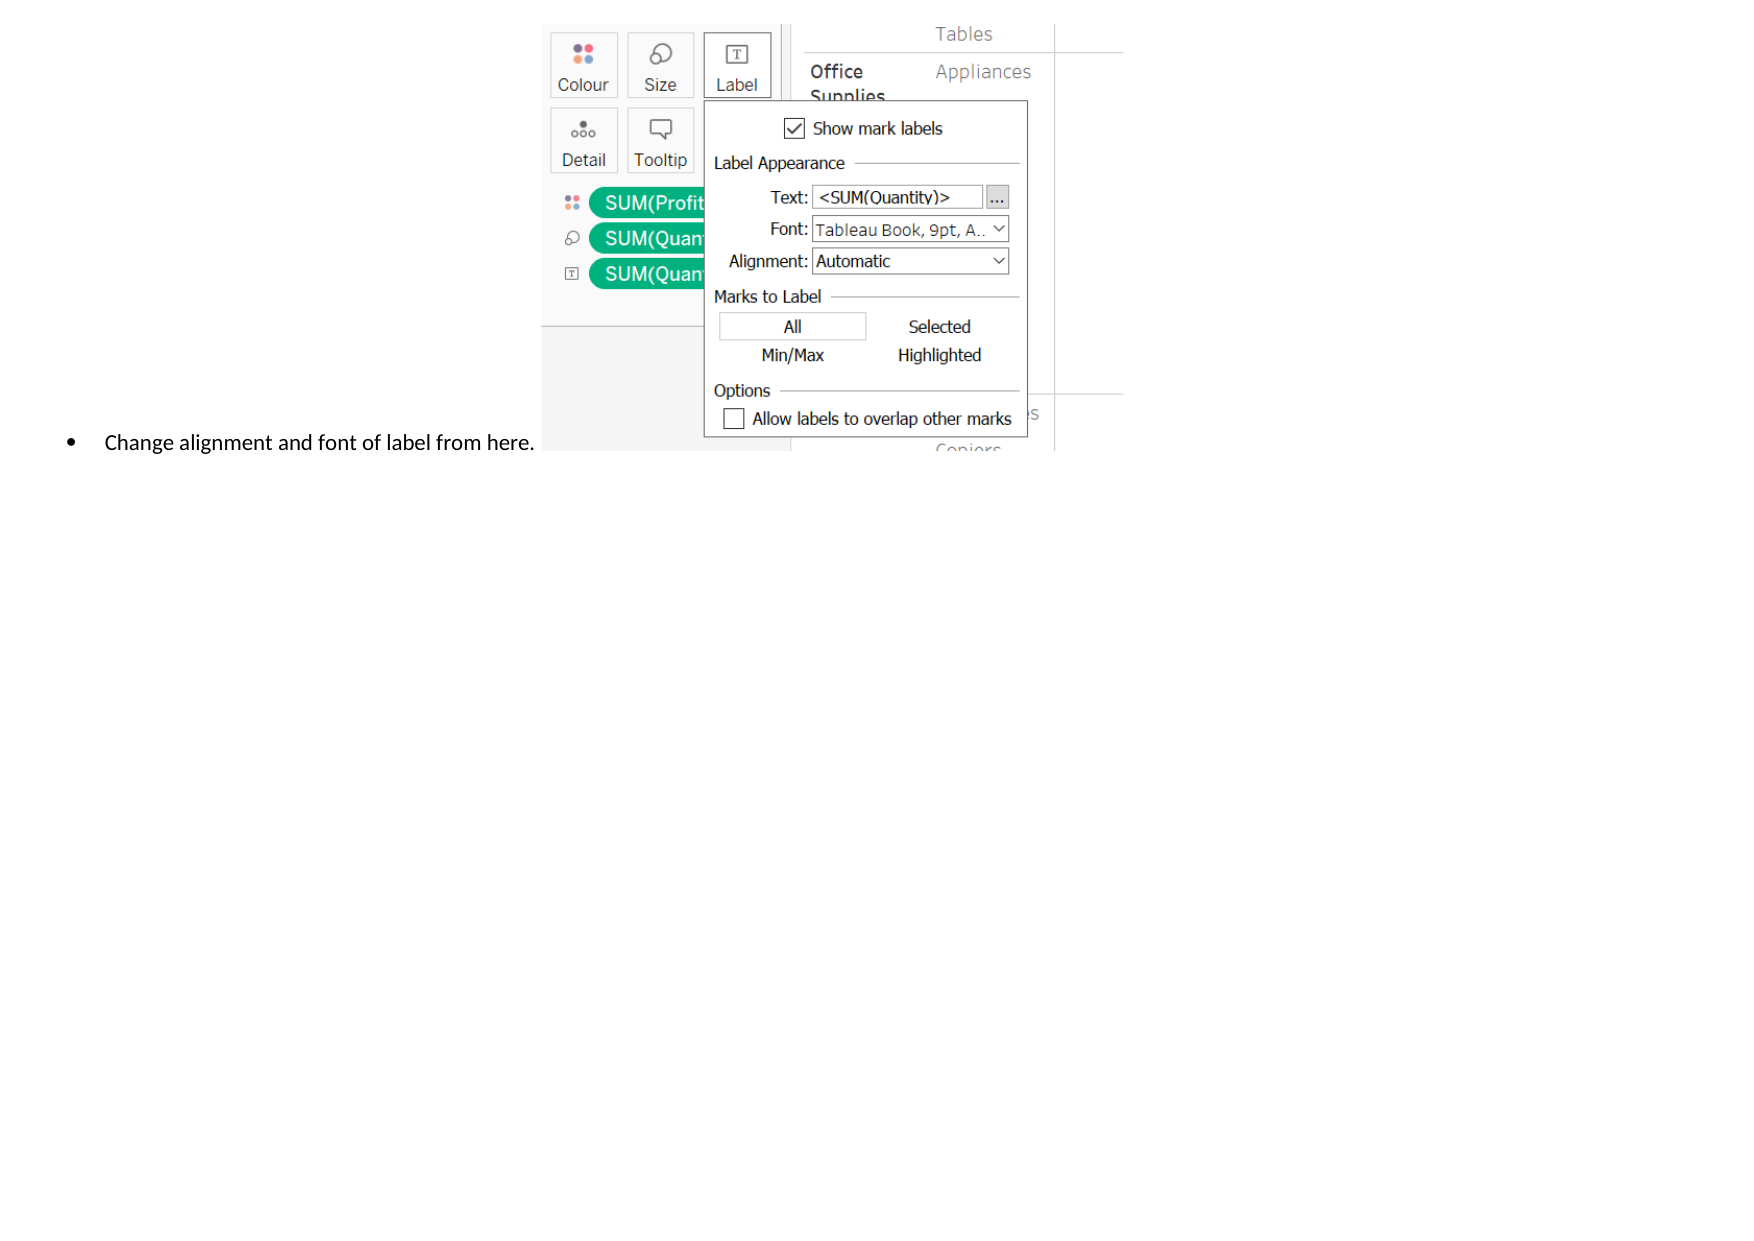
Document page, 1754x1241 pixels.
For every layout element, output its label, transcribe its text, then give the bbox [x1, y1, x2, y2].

picture [541, 24, 1124, 451]
